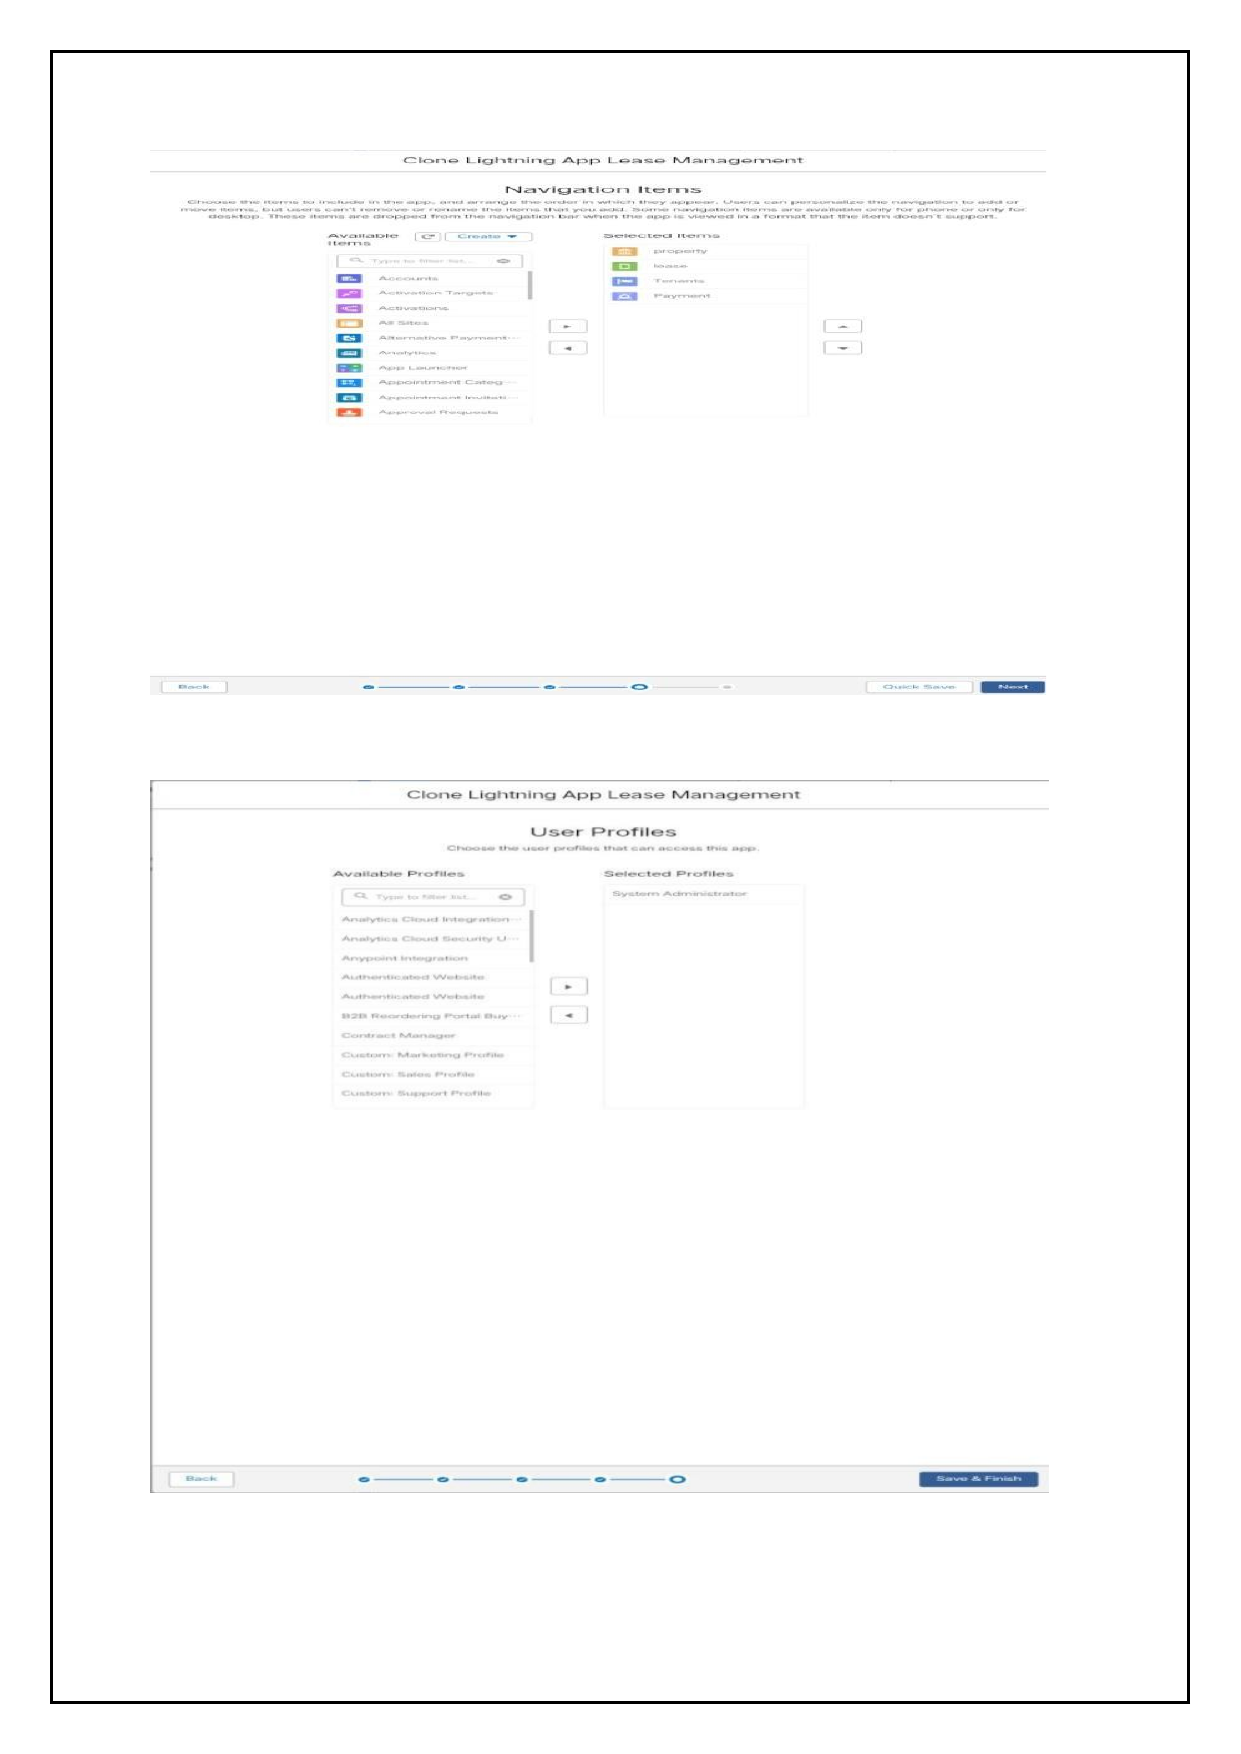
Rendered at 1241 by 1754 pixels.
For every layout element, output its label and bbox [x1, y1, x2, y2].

picture [150, 780, 1049, 1493]
picture [150, 150, 1047, 695]
